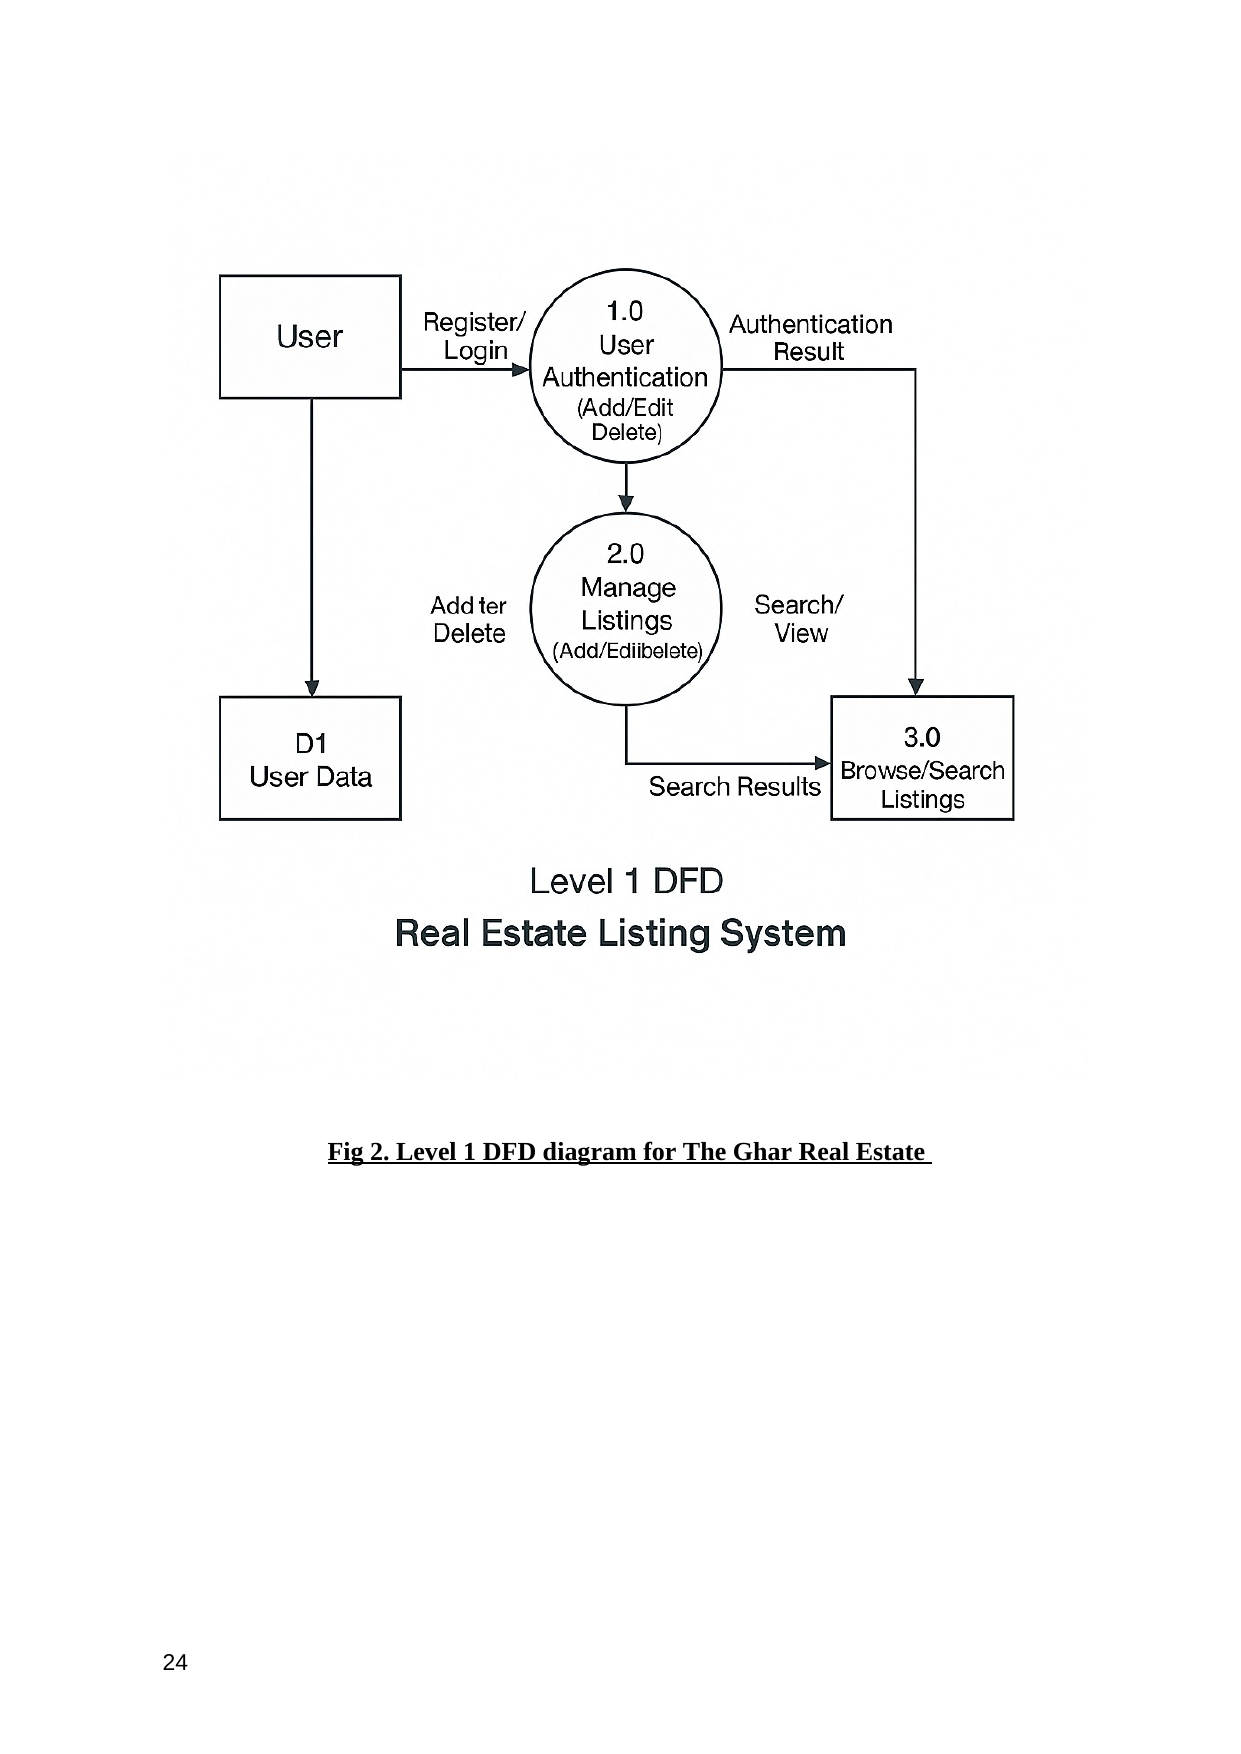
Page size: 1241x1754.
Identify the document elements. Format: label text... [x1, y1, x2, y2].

picture [162, 150, 1091, 1079]
text Fig 2. Level 1 DFD diagram for The Ghar Real Estate [162, 1136, 1090, 1166]
